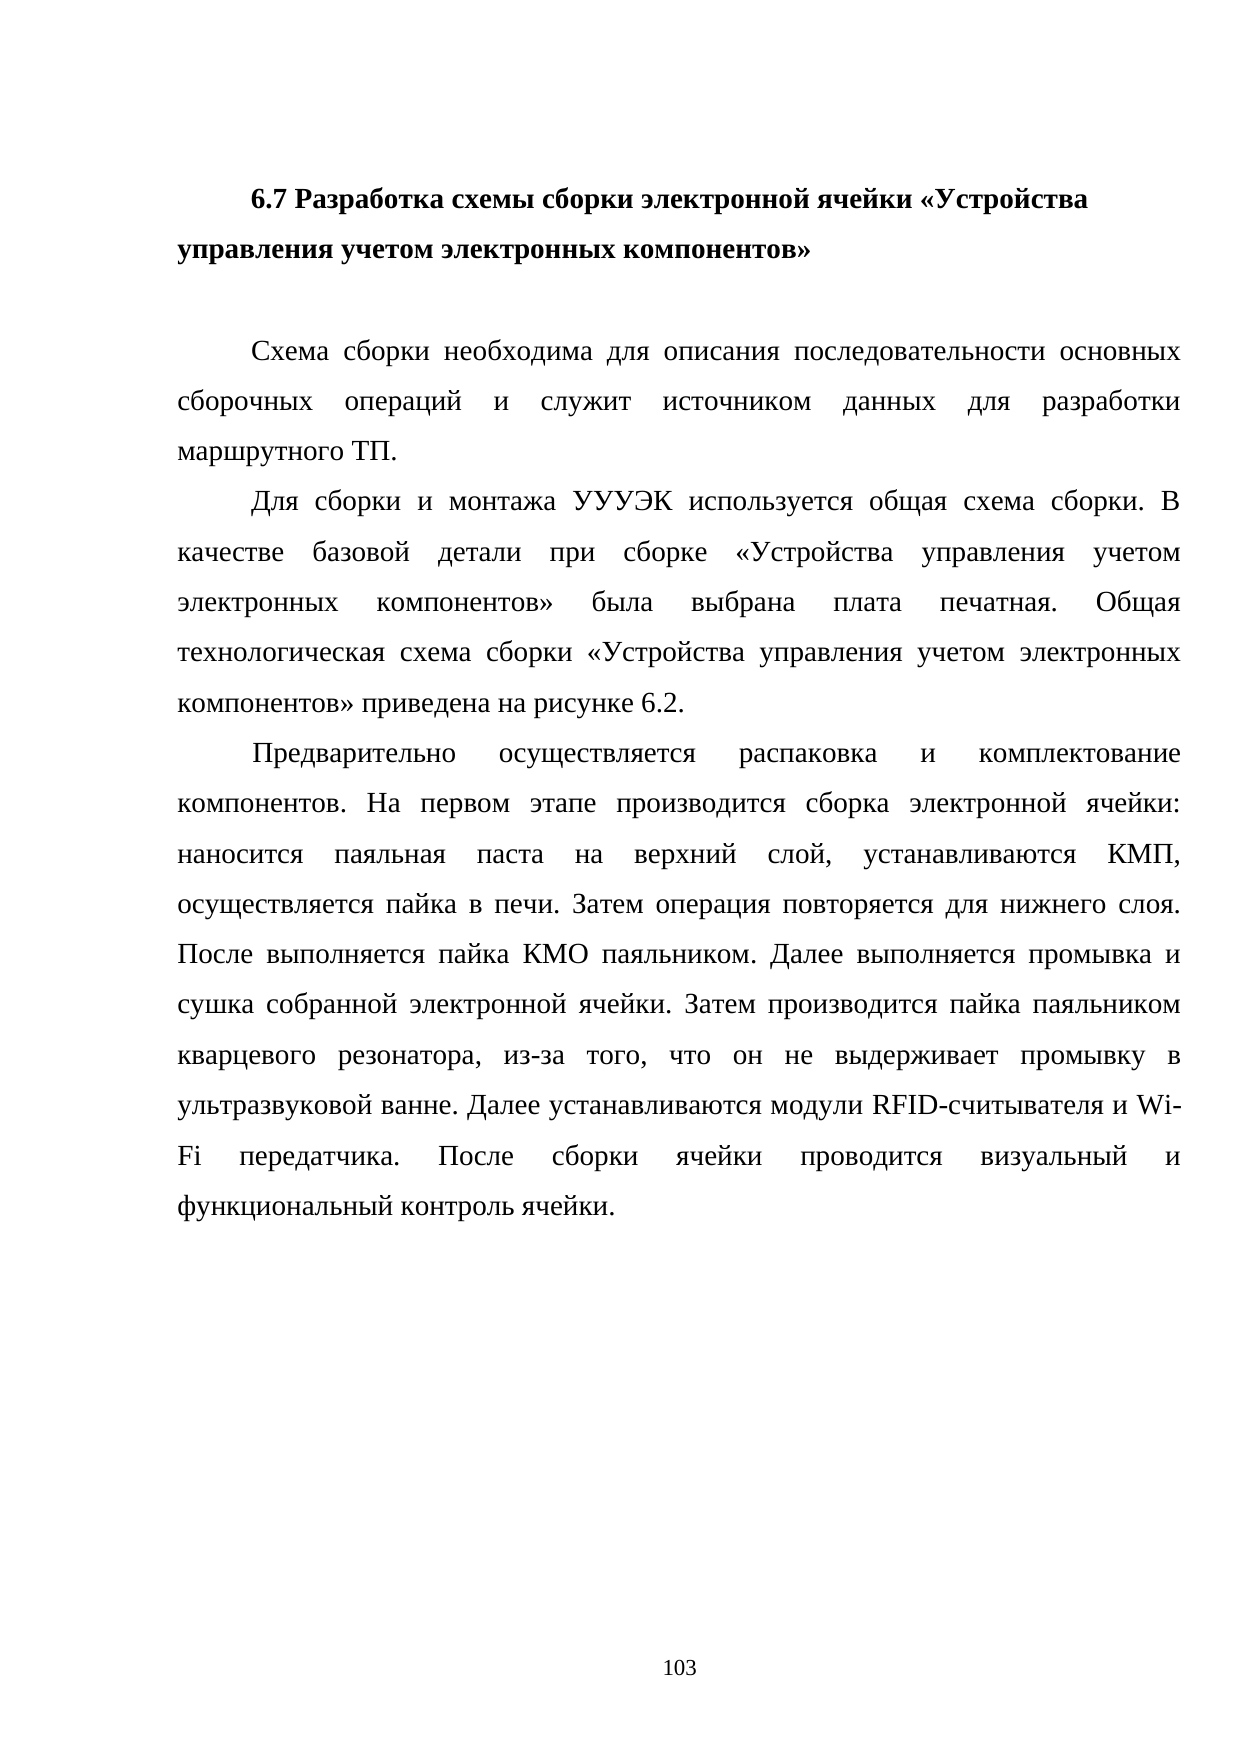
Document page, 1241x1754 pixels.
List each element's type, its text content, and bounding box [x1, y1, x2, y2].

text Предварительно осуществляется распаковка и комплектование компонентов. На первом этапе производится сборка электронной ячейки: наносится паяльная паста на верхний слой, устанавливаются КМП, осуществляется пайка в печи. Затем операция повторяется для нижнего слоя. После выполняется пайка КМО паяльником. Далее выполняется промывка и сушка собранной электронной ячейки. Затем производится пайка паяльником кварцевого резонатора, из-за того, что он не выдерживает промывку в ультразвуковой ванне. Далее устанавливаются модули RFID-считывателя и Wi-Fi передатчика. После сборки ячейки проводится визуальный и функциональный контроль ячейки. [177, 735, 1182, 1221]
text Для сборки и монтажа УУУЭК используется общая схема сборки. В качестве базовой детали при сборке «Устройства управления учетом электронных компонентов» была выбрана плата печатная. Общая технологическая схема сборки «Устройства управления учетом электронных компонентов» приведена на рисунке 6.2. [177, 483, 1182, 718]
text Схема сборки необходима для описания последовательности основных сборочных операций и служит источником данных для разработки маршрутного ТП. [177, 333, 1182, 467]
subtitle 6.7 Разработка схемы сборки электронной ячейки «Устройства управления учетом электронных компонентов» [177, 181, 1182, 265]
